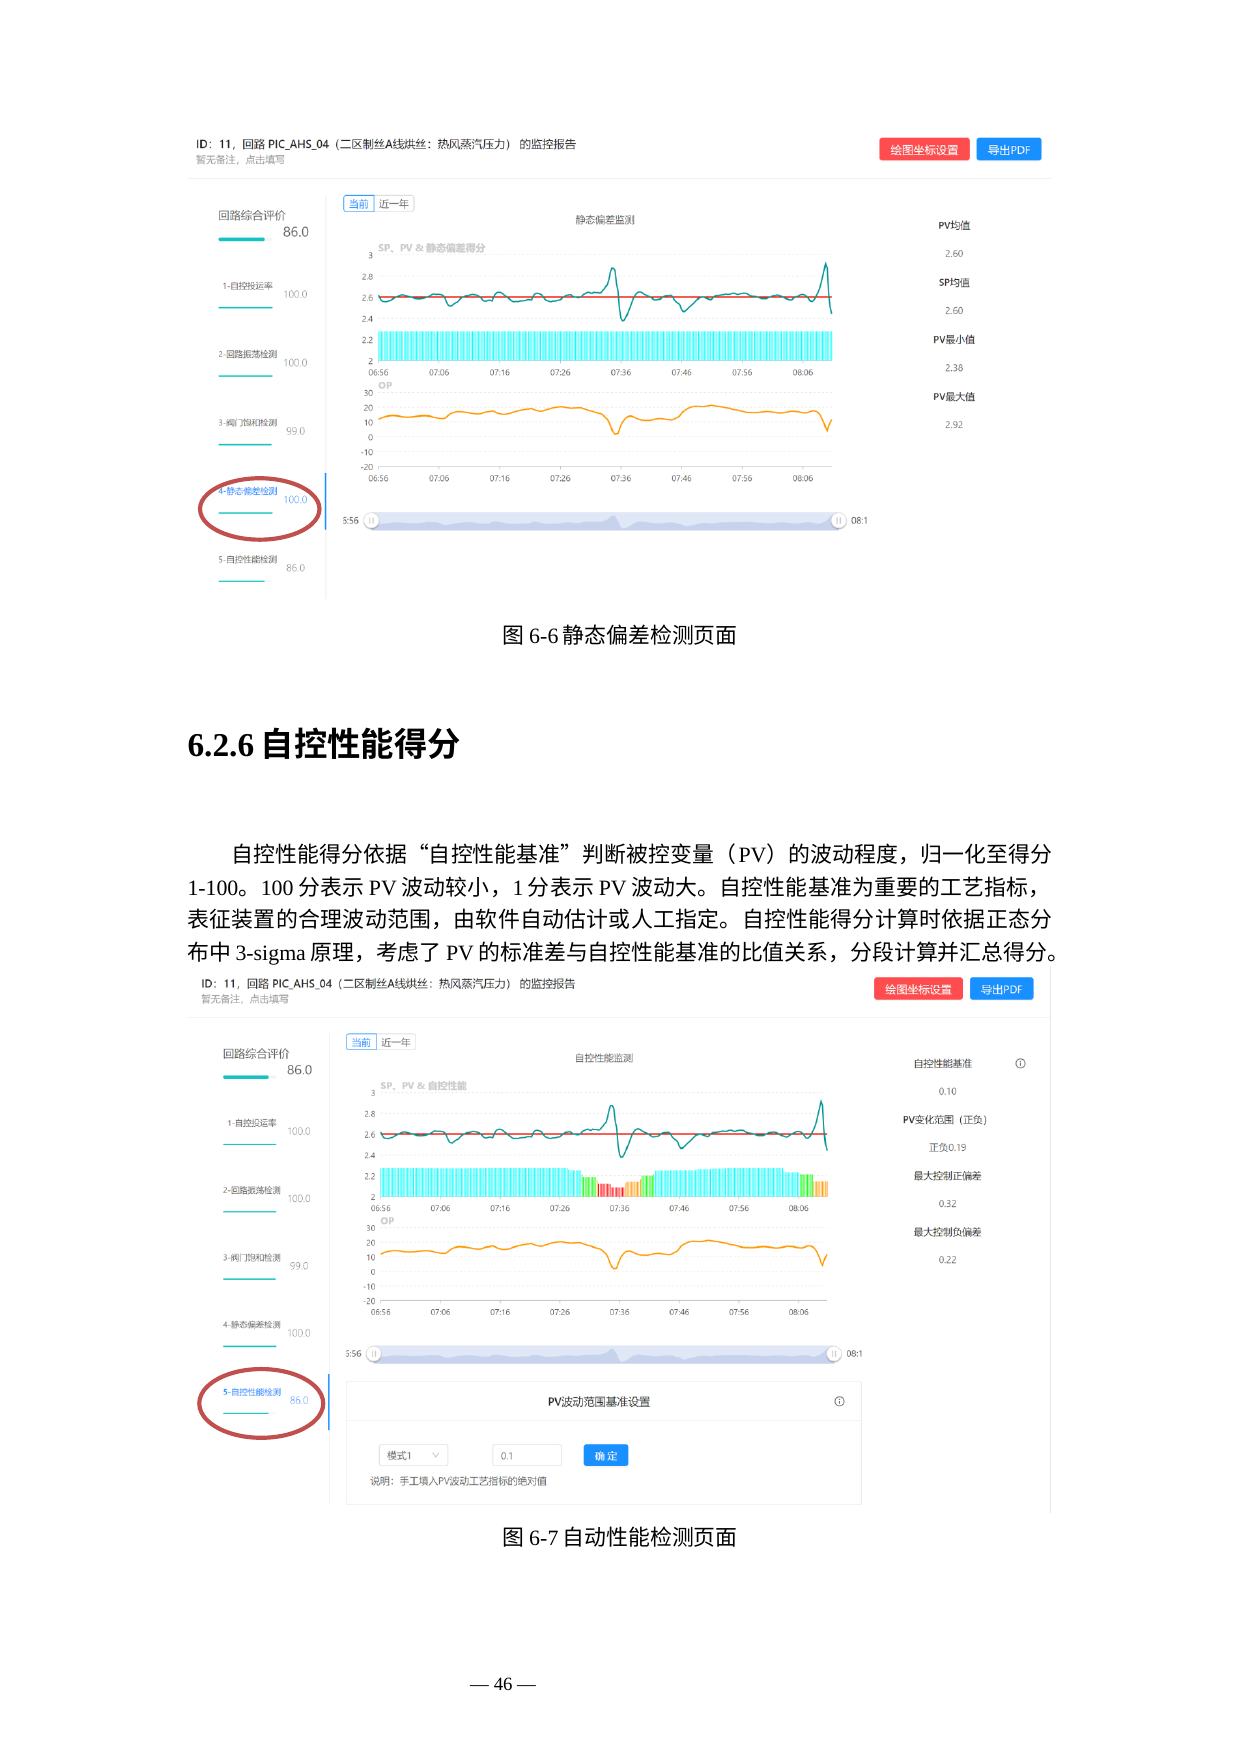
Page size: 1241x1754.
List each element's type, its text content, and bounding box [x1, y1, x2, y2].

text 自控性能得分依据“自控性能基准”判断被控变量（PV）的波动程度，归一化至得分1-100。100分表示PV波动较小，1分表示PV波动大。自控性能基准为重要的工艺指标，表征装置的合理波动范围，由软件自动估计或人工指定。自控性能得分计算时依据正态分布中3-sigma原理，考虑了PV的标准差与自控性能基准的比值关系，分段计算并汇总得分。 [187, 837, 1053, 967]
picture [187, 129, 1052, 599]
picture [187, 966, 1052, 1513]
text 图6-6静态偏差检测页面 [187, 617, 1053, 650]
subtitle 6.2.6自控性能得分 [187, 709, 1053, 774]
text 图6-7自动性能检测页面 [187, 1519, 1053, 1552]
